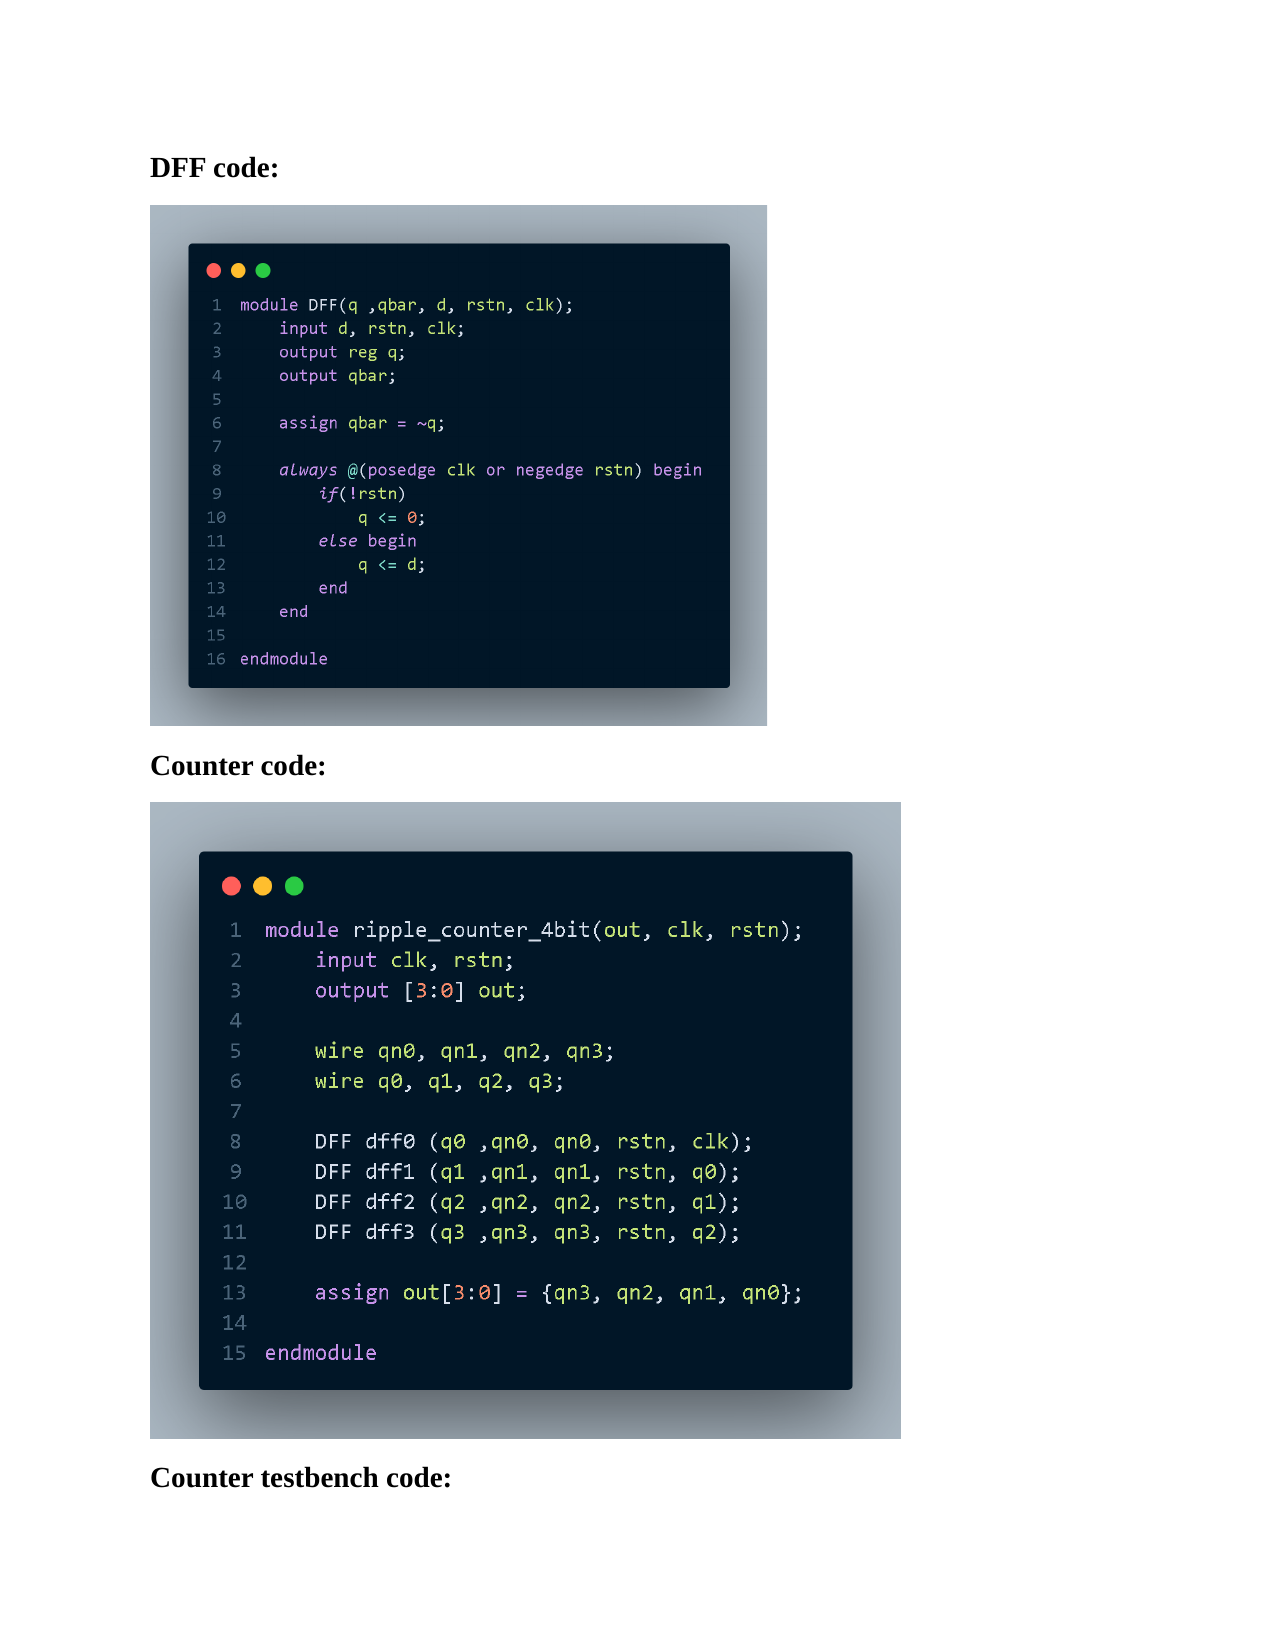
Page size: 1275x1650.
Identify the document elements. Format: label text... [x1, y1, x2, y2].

text Counter code: [150, 748, 1125, 781]
text Counter testbench code: [150, 1460, 1125, 1494]
picture [150, 205, 768, 726]
picture [150, 802, 901, 1439]
text DFF code: [150, 150, 1125, 183]
